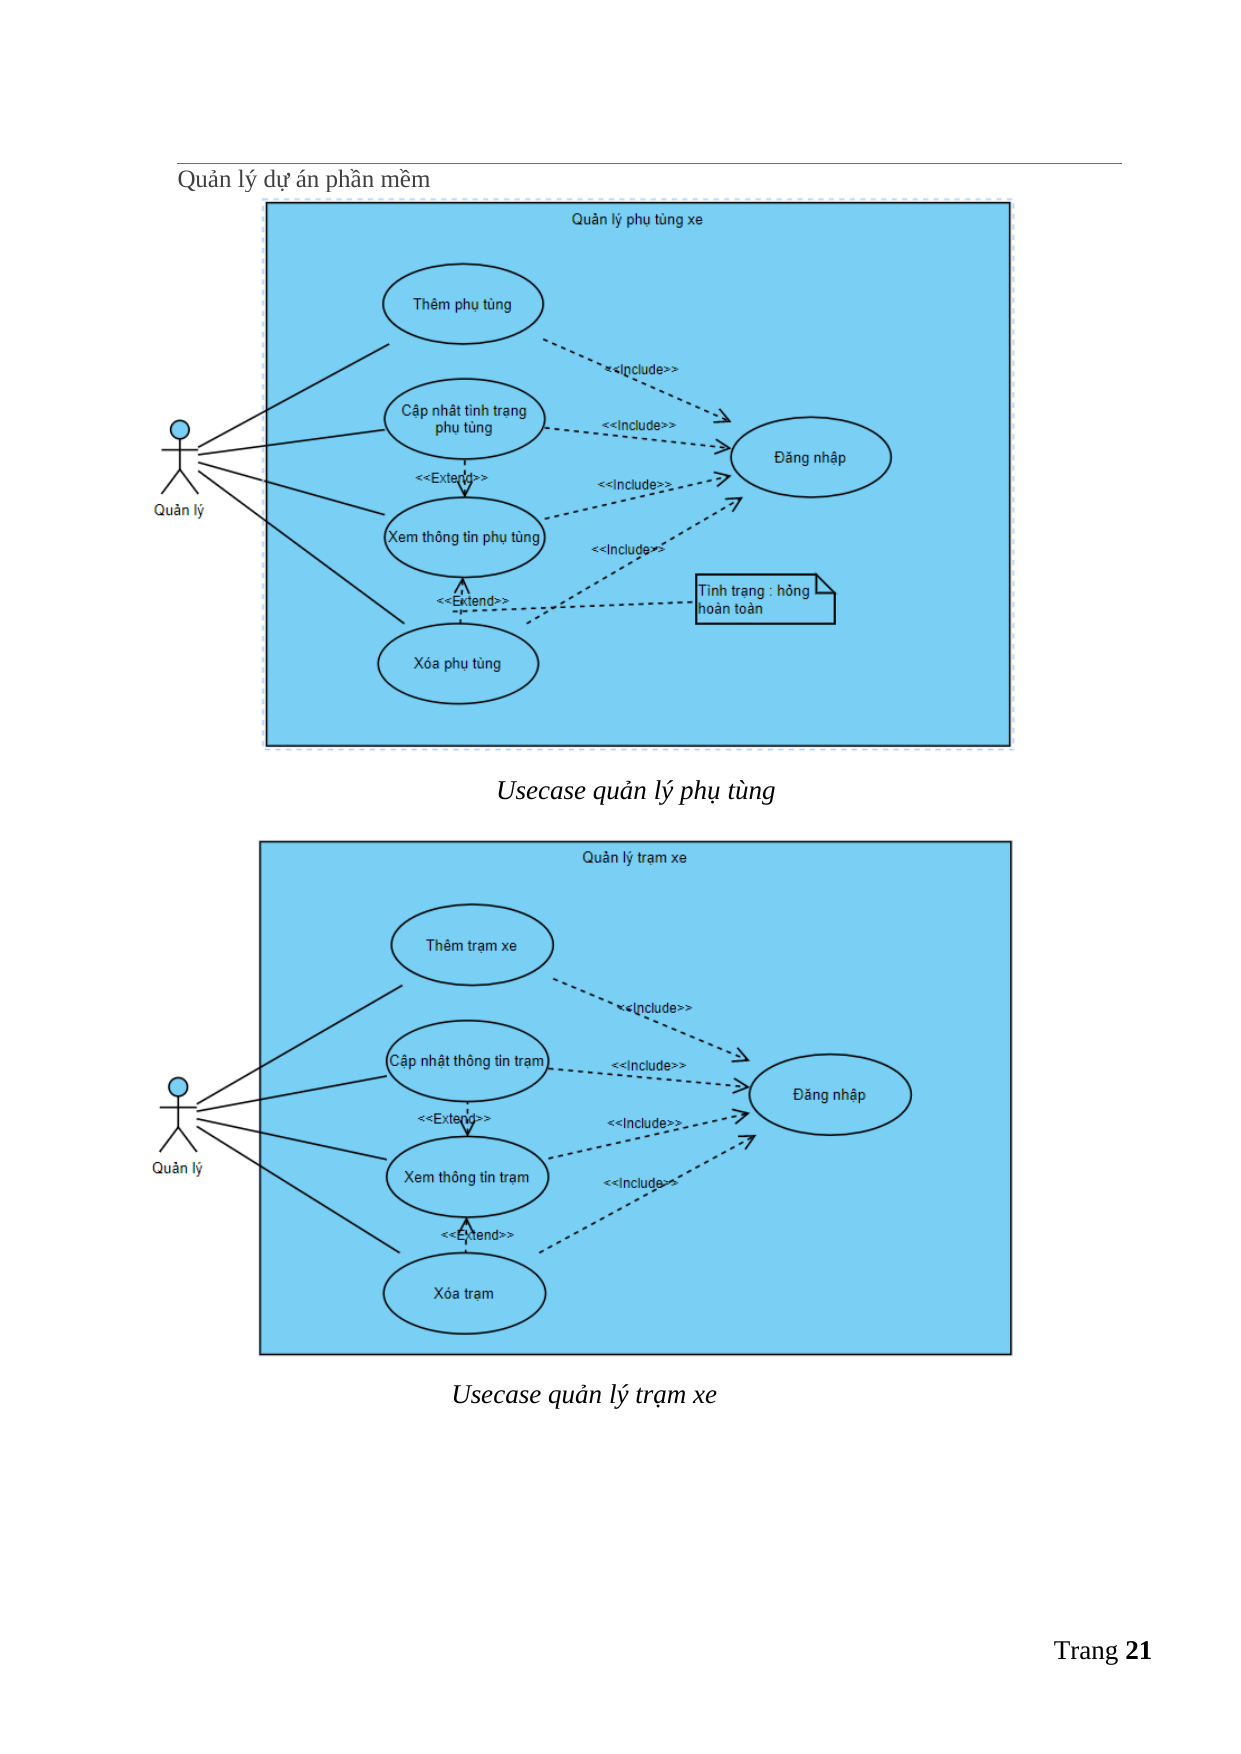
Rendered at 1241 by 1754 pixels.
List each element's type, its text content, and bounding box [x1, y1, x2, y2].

picture [151, 822, 1017, 1362]
list Usecase quản lý phụ tùng [46, 774, 1122, 806]
list Usecase quản lý trạm xe [46, 1379, 1122, 1410]
picture [151, 192, 1017, 758]
